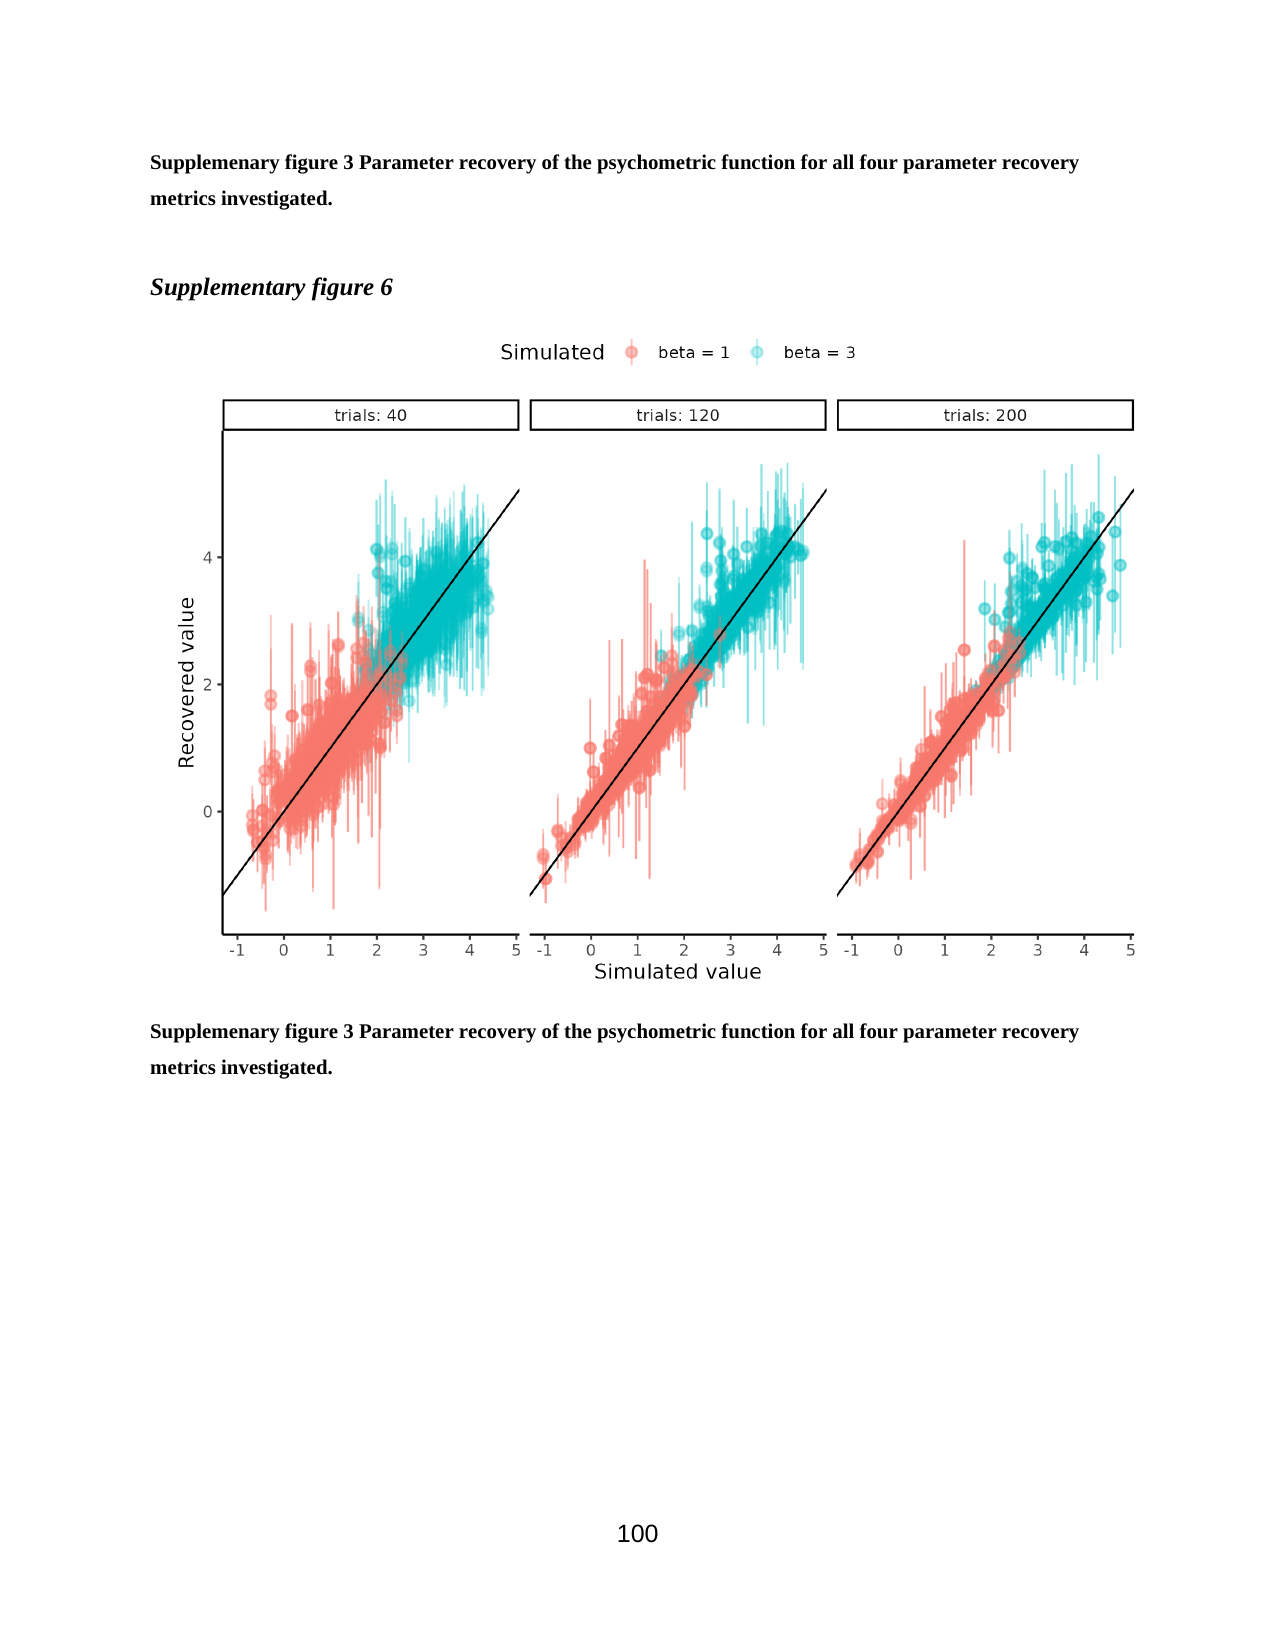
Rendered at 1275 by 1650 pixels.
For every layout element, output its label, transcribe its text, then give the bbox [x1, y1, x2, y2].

subtitle Supplementary figure 6 [150, 272, 1125, 301]
text Supplemenary figure 3 Parameter recovery of the psychometric function for all four parameter recovery metrics investigated. [150, 150, 1125, 210]
picture [168, 315, 1144, 993]
text Supplemenary figure 3 Parameter recovery of the psychometric function for all four parameter recovery metrics investigated. [150, 1019, 1125, 1079]
